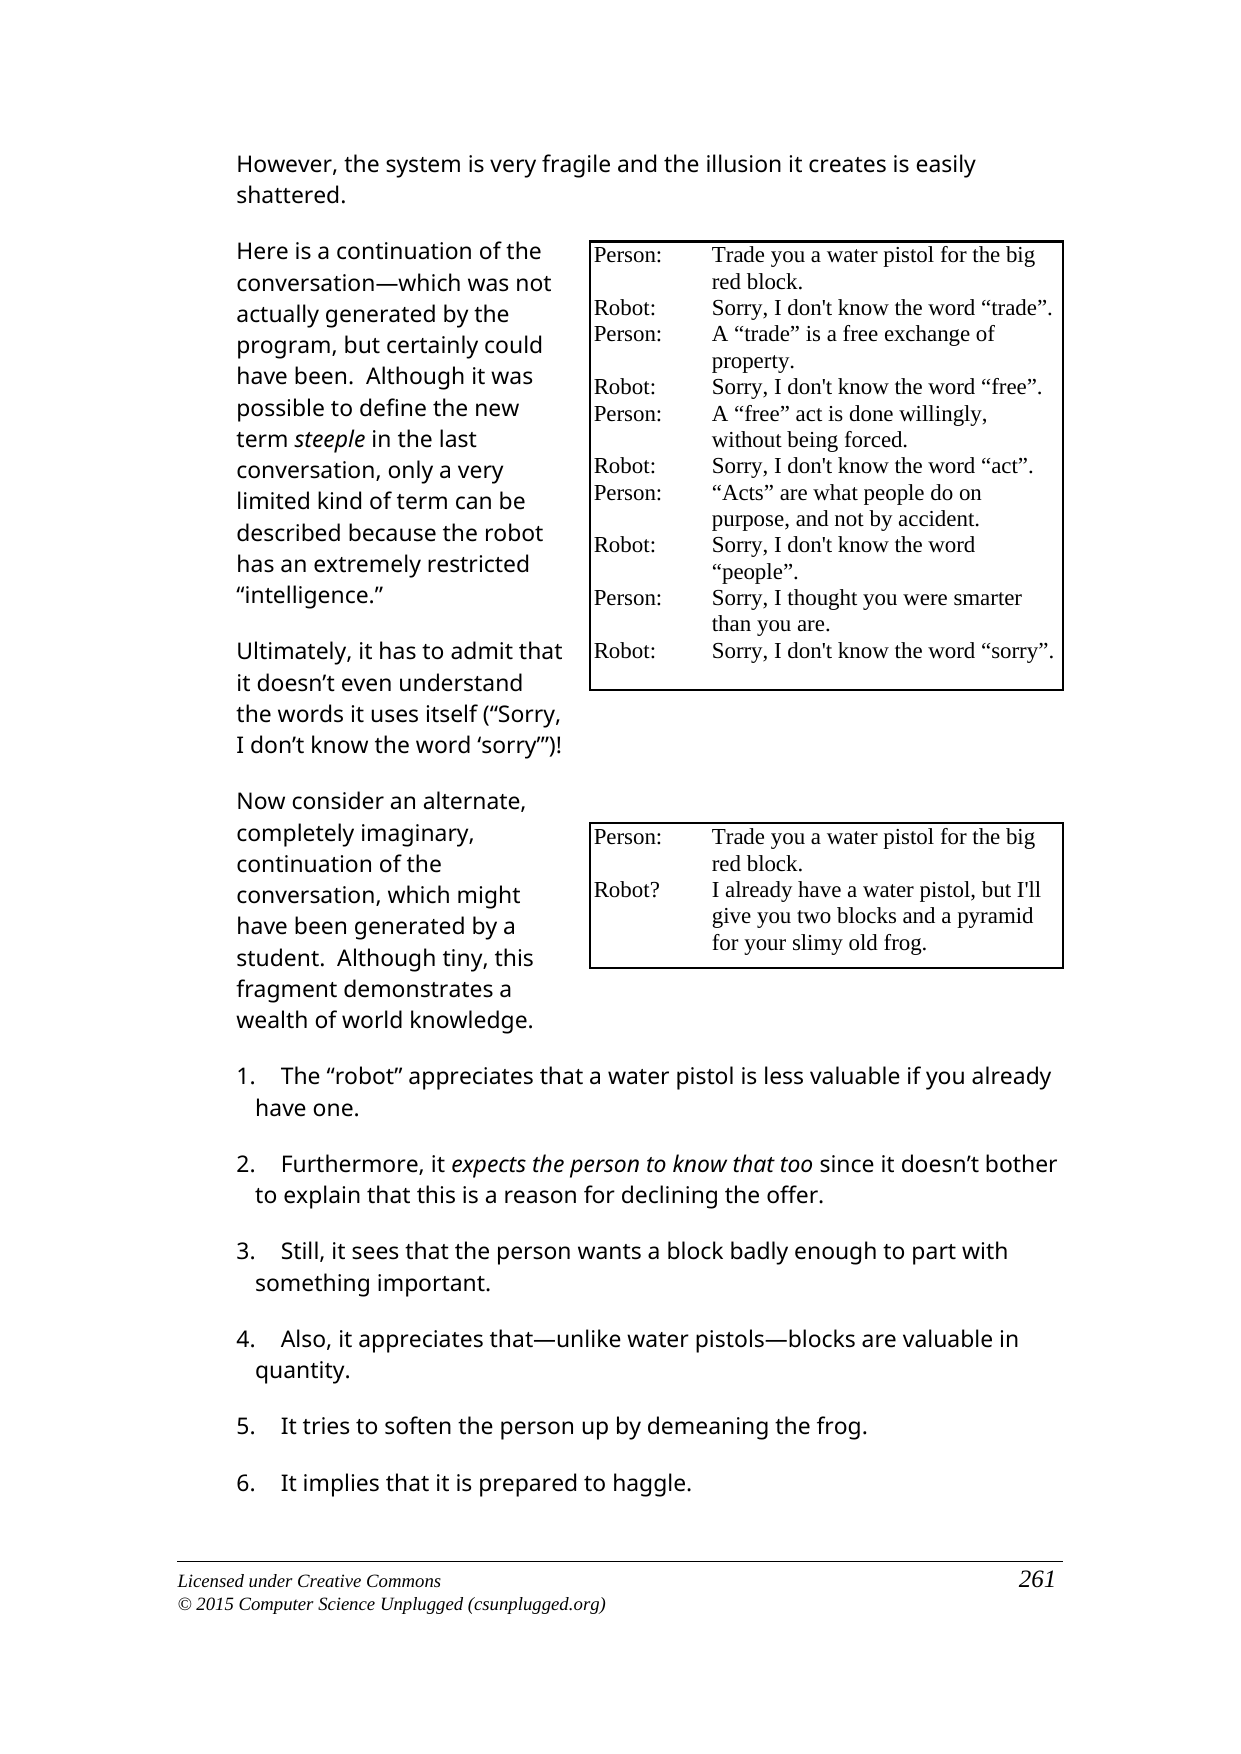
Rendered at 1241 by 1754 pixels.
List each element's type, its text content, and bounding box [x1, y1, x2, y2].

list It tries to soften the person up by demeaning the frog. [236, 1410, 1063, 1441]
list Furthermore, it expects the person to know that too since it doesn’t bother to explain that this is a reason for declining the offer. [236, 1148, 1063, 1210]
text Here is a continuation of the conversation—which was not actually generated by the program, but certainly could have been. Although it was possible to define the new term steeple in the last conversation, only a very limited kind of term can be described because the robot has an extremely restricted “intelligence.” [236, 235, 1063, 610]
list The “robot” appreciates that a water pistol is less valuable if you already have one. [236, 1060, 1063, 1123]
list Still, it sees that the person wants a block badly enough to part with something important. [236, 1235, 1063, 1298]
text Ultimately, it has to admit that it doesn’t even understand the words it uses itself (“Sorry, I don’t know the word ‘sorry’”)! [236, 635, 1063, 760]
text Now consider an alternate, completely imaginary, continuation of the conversation, which might have been generated by a student. Although tiny, this fragment demonstrates a wealth of world knowledge. [236, 785, 1063, 1035]
list It implies that it is prepared to haggle. [236, 1466, 1063, 1498]
list Also, it appreciates that—unlike water pistols—blocks are valuable in quantity. [236, 1323, 1063, 1385]
text However, the system is very fragile and the illusion it creates is easily shattered. [236, 148, 1063, 210]
